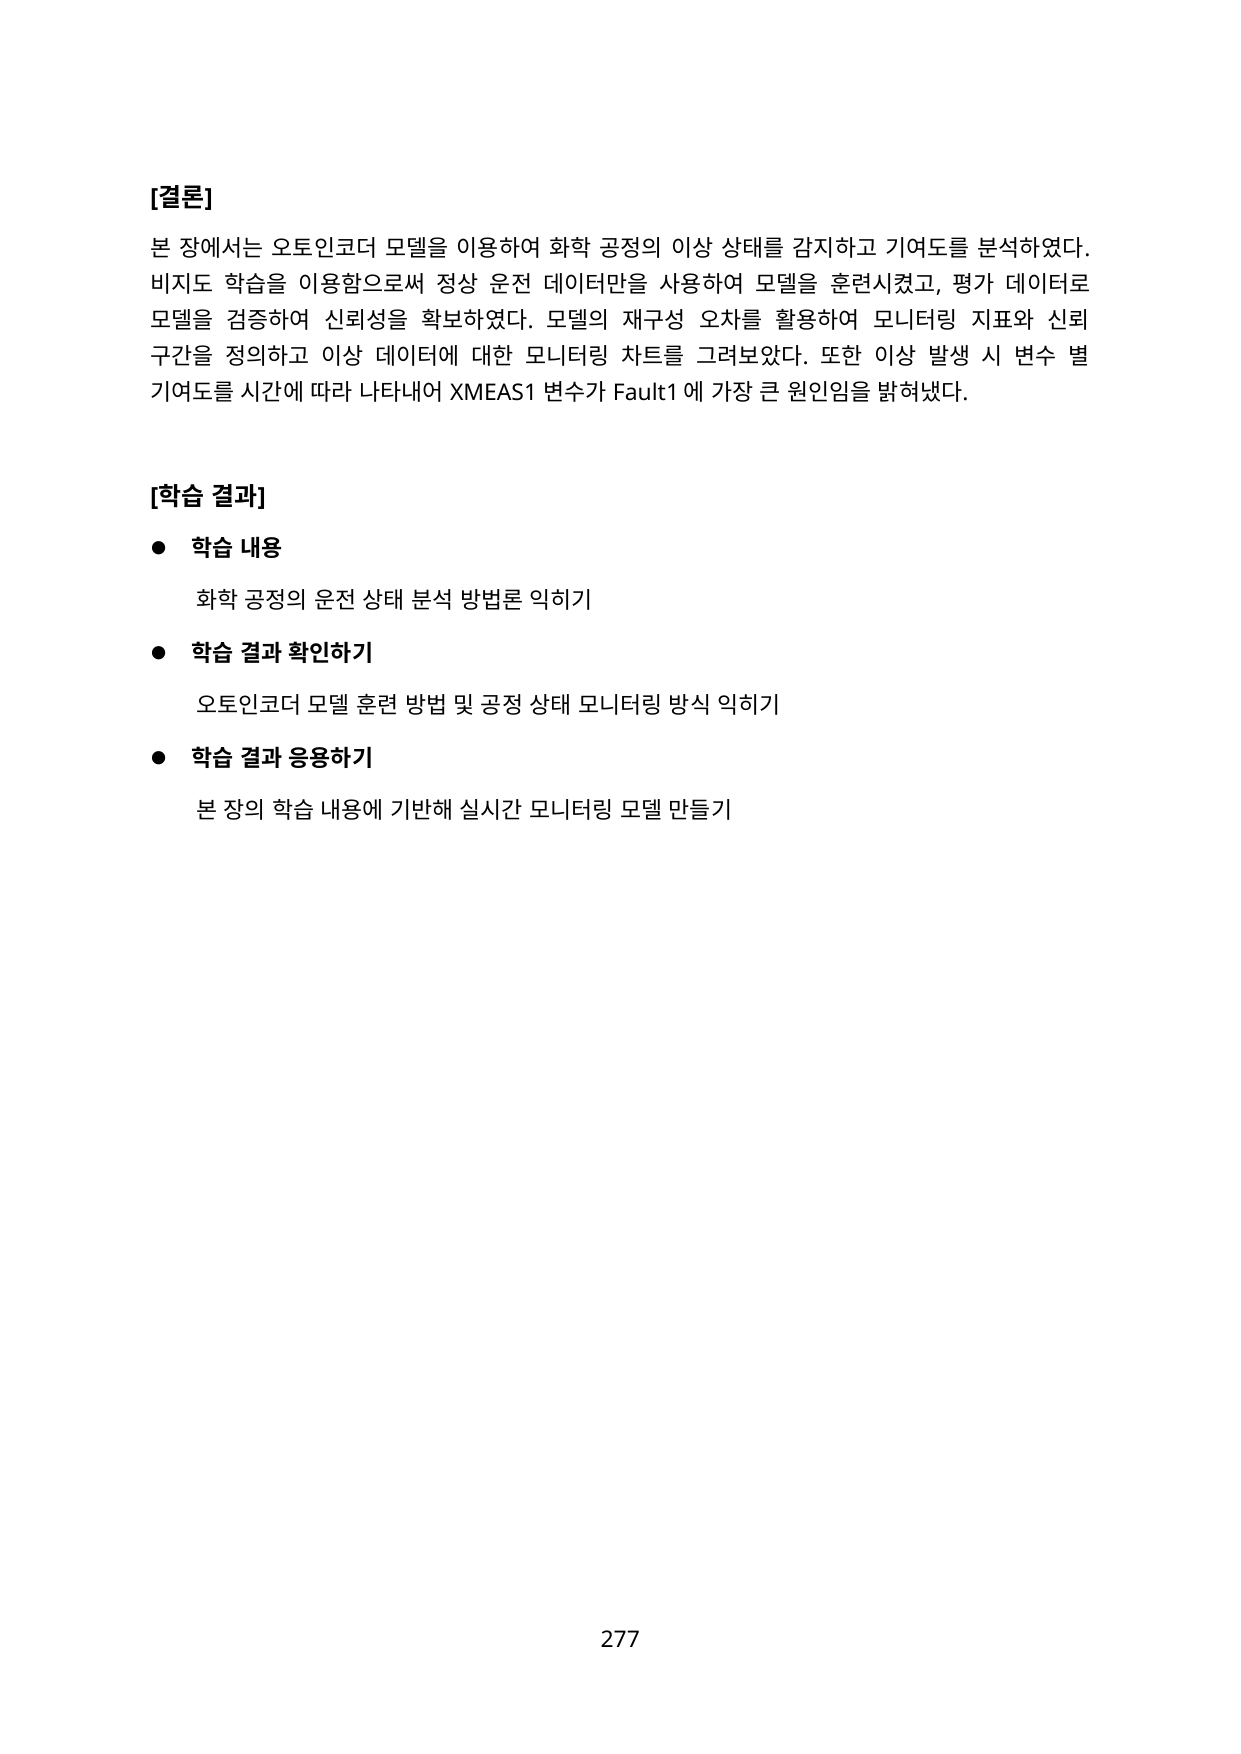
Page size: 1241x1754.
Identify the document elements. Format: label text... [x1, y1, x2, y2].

text 오토인코더 모델 훈련 방법 및 공정 상태 모니터링 방식 익히기 [196, 687, 1090, 721]
text 본 장에서는 오토인코더 모델을 이용하여 화학 공정의 이상 상태를 감지하고 기여도를 분석하였다. 비지도 학습을 이용함으로써 정상 운전 데이터만을 사용하여 모델을 훈련시켰고, 평가 데이터로 모델을 검증하여 신뢰성을 확보하였다. 모델의 재구성 오차를 활용하여 모니터링 지표와 신뢰 구간을 정의하고 이상 데이터에 대한 모니터링 차트를 그려보았다. 또한 이상 발생 시 변수 별 기여도를 시간에 따라 나타내어 XMEAS1 변수가 Fault1에 가장 큰 원인임을 밝혀냈다. [150, 230, 1090, 407]
text 학습 결과 응용하기 [150, 740, 1090, 773]
text 학습 결과 확인하기 [150, 635, 1090, 668]
text 학습 내용 [150, 530, 1090, 563]
text 본 장의 학습 내용에 기반해 실시간 모니터링 모델 만들기 [196, 792, 1090, 826]
subtitle [결론] [150, 177, 1090, 213]
subtitle [학습 결과] [150, 477, 1090, 513]
text 화학 공정의 운전 상태 분석 방법론 익히기 [196, 582, 1090, 616]
